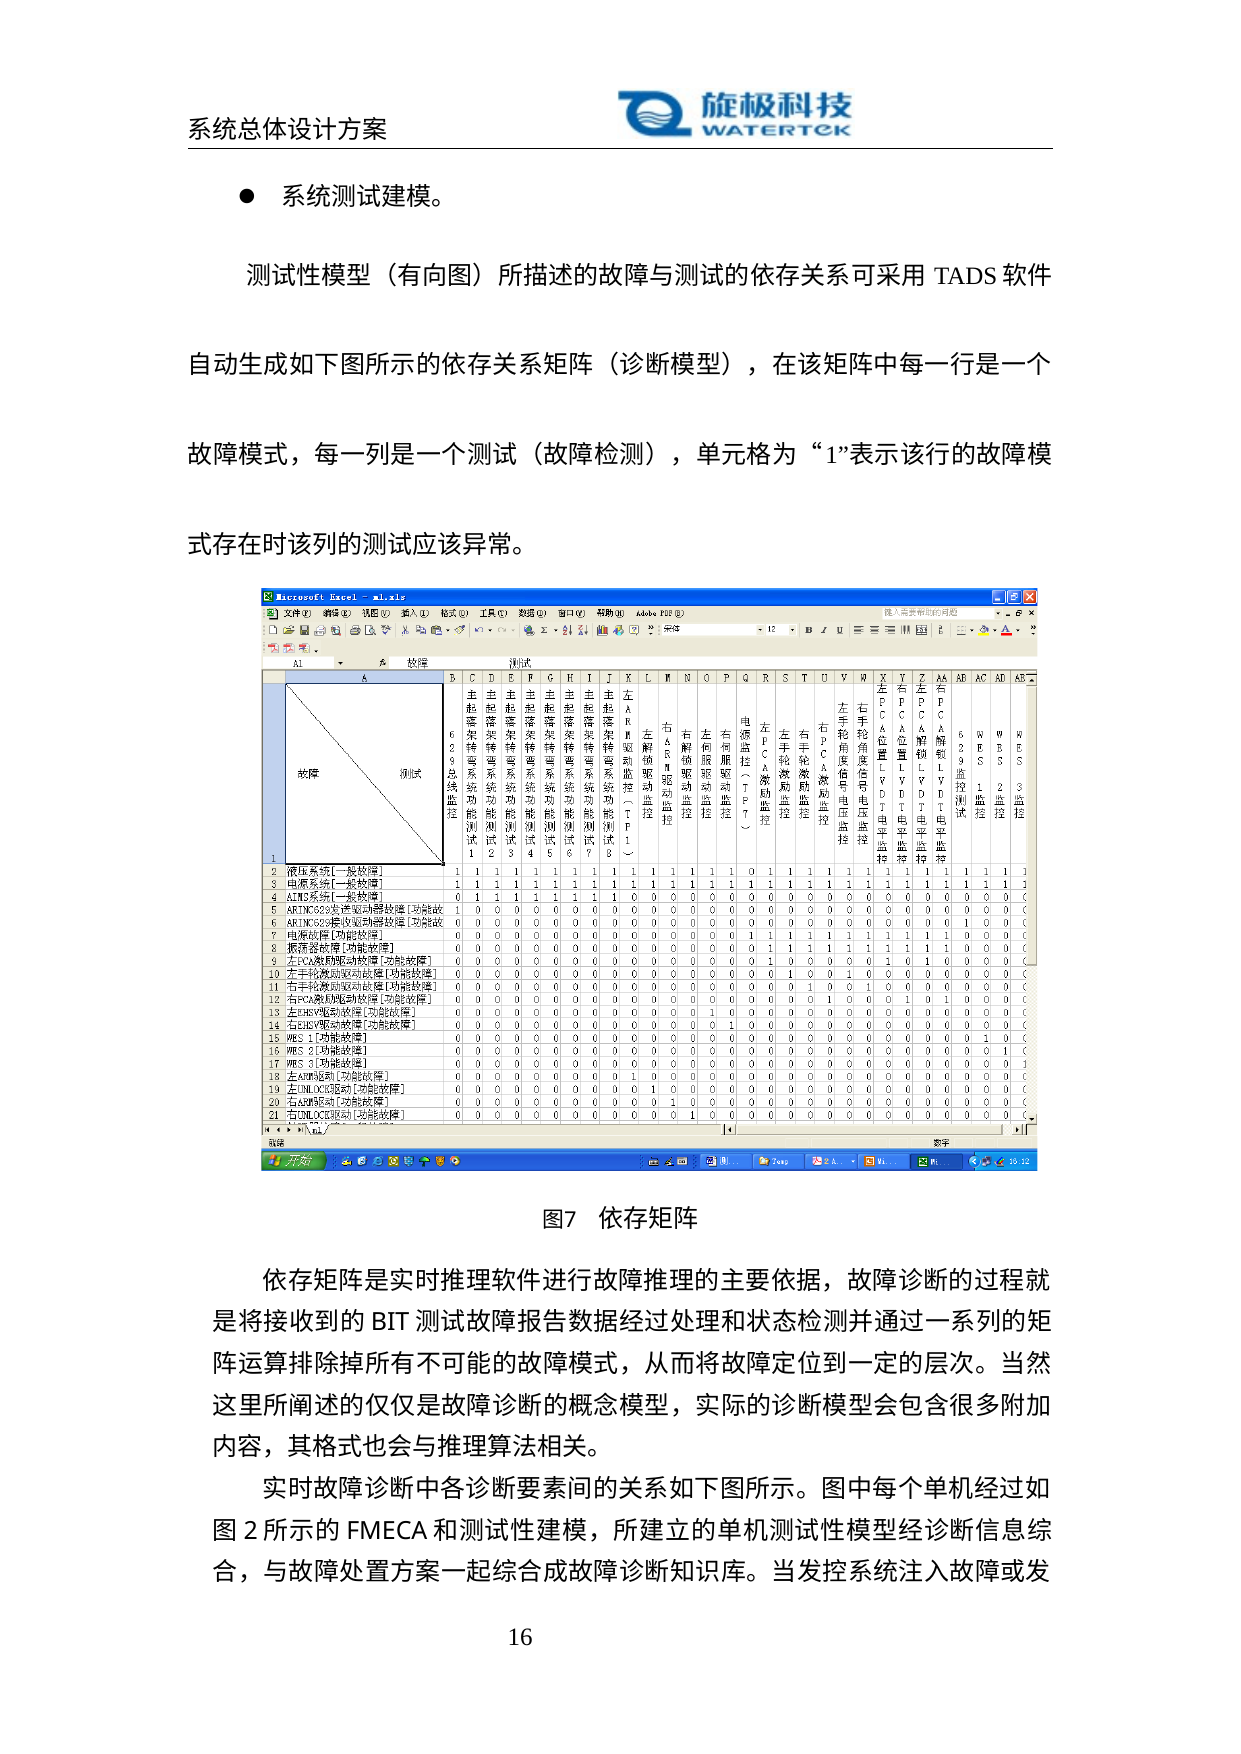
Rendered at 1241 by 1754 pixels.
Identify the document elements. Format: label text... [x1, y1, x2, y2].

picture [617, 88, 855, 139]
text 依存矩阵是实时推理软件进行故障推理的主要依据，故障诊断的过程就是将接收到的BIT测试故障报告数据经过处理和状态检测并通过一系列的矩阵运算排除掉所有不可能的故障模式，从而将故障定位到一定的层次。当然这里所阐述的仅仅是故障诊断的概念模型，实际的诊断模型会包含很多附加内容，其格式也会与推理算法相关。 [212, 1255, 1053, 1463]
text 测试性模型（有向图）所描述的故障与测试的依存关系可采用TADS软件自动生成如下图所示的依存关系矩阵（诊断模型），在该矩阵中每一行是一个故障模式，每一列是一个测试（故障检测），单元格为“1”表示该行的故障模式存在时该列的测试应该异常。 [187, 241, 1053, 575]
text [212, 1463, 1053, 1588]
list 系统测试建模。 [237, 162, 1053, 227]
text 依存矩阵 [187, 1184, 1053, 1249]
picture [261, 588, 1038, 1171]
